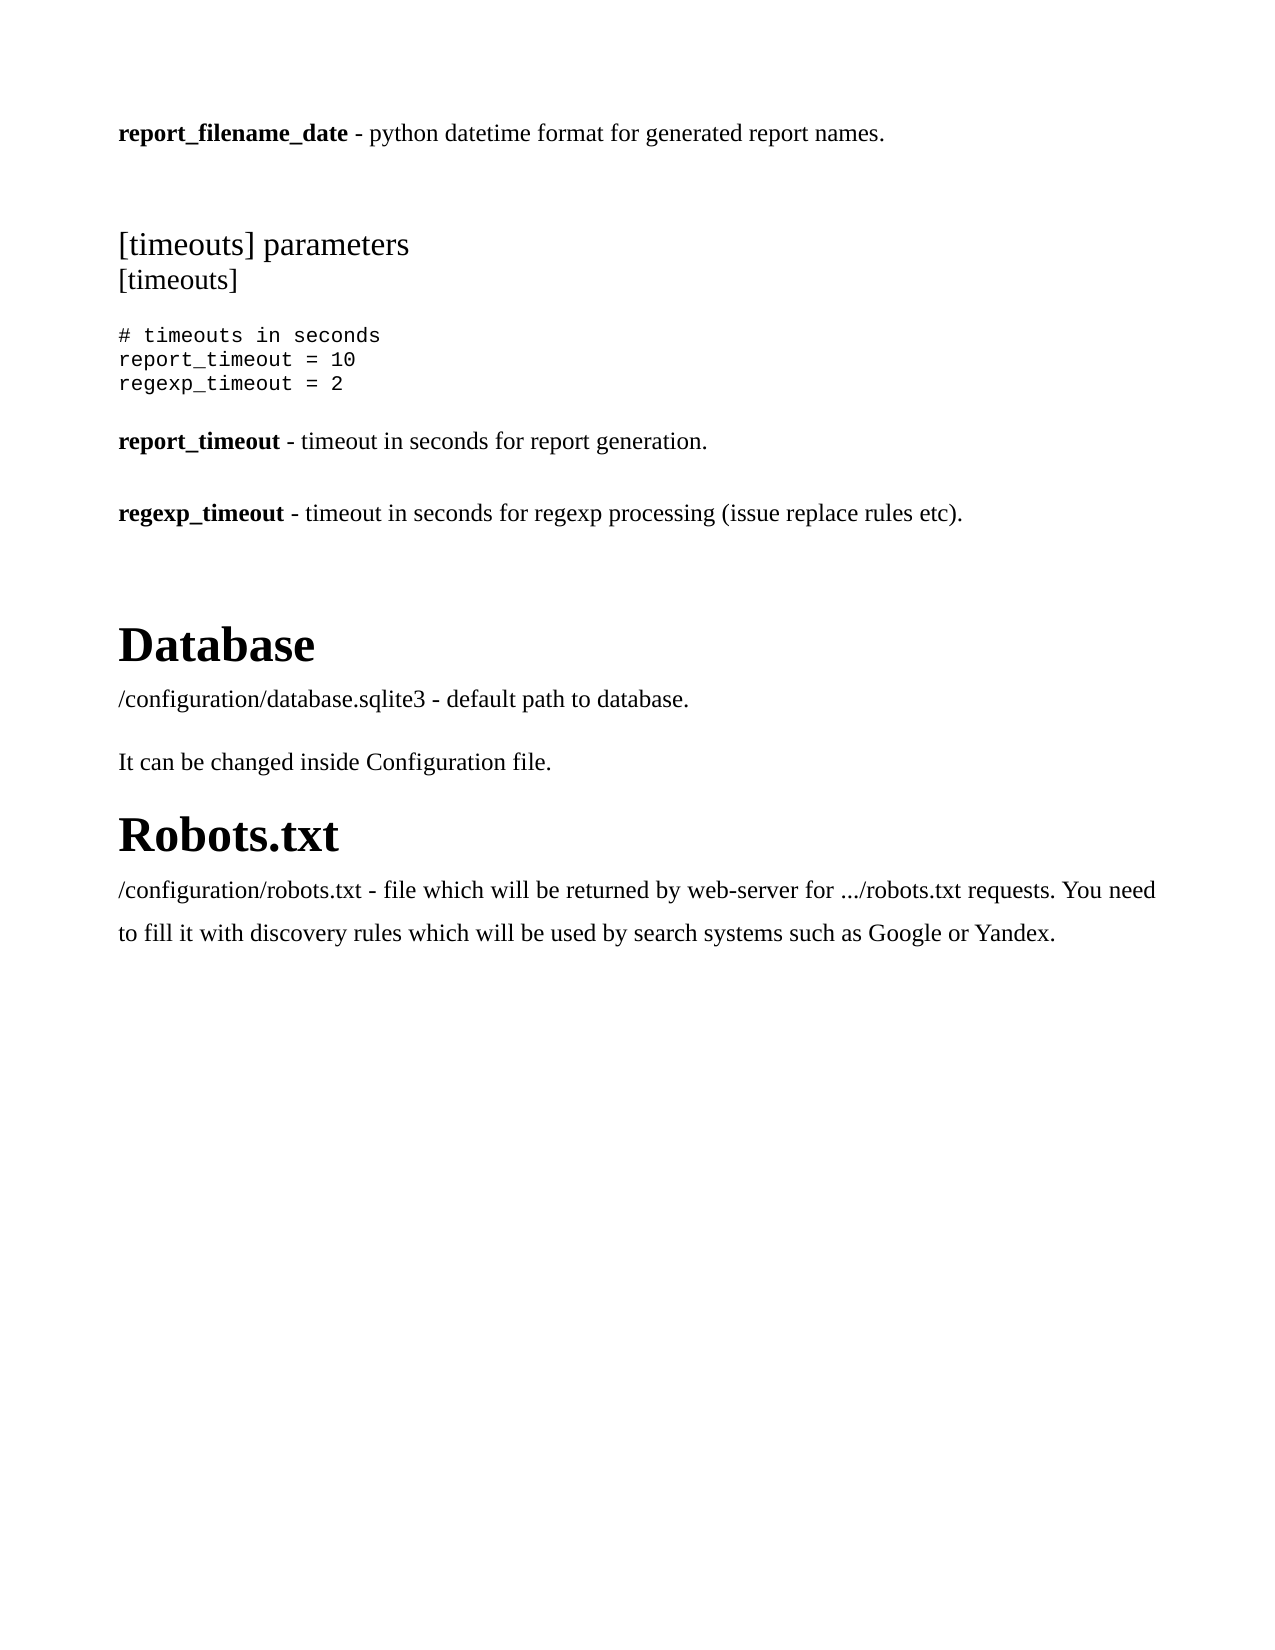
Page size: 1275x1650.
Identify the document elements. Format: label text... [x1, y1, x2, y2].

text regexp_timeout = 2 [118, 373, 1157, 396]
text report_timeout - timeout in seconds for report generation. [118, 426, 1157, 454]
text [timeouts] parameters [118, 224, 1157, 262]
text /configuration/database.sqlite3 - default path to database. [118, 684, 1157, 713]
text # timeouts in seconds [118, 325, 1157, 349]
text It can be changed inside Configuration file. [118, 747, 1157, 776]
text report_timeout = 10 [118, 349, 1157, 373]
text [timeouts] [118, 262, 1157, 296]
subtitle Robots.txt [118, 805, 1157, 862]
text report_filename_date - python datetime format for generated report names. [118, 118, 1157, 147]
text /configuration/robots.txt - file which will be returned by web-server for .../robots.txt requests. You need to fill it with discovery rules which will be used by search systems such as Google or Yandex. [118, 875, 1157, 947]
text regexp_timeout - timeout in seconds for regexp processing (issue replace rules etc). [118, 498, 1157, 527]
subtitle Database [118, 614, 1157, 672]
